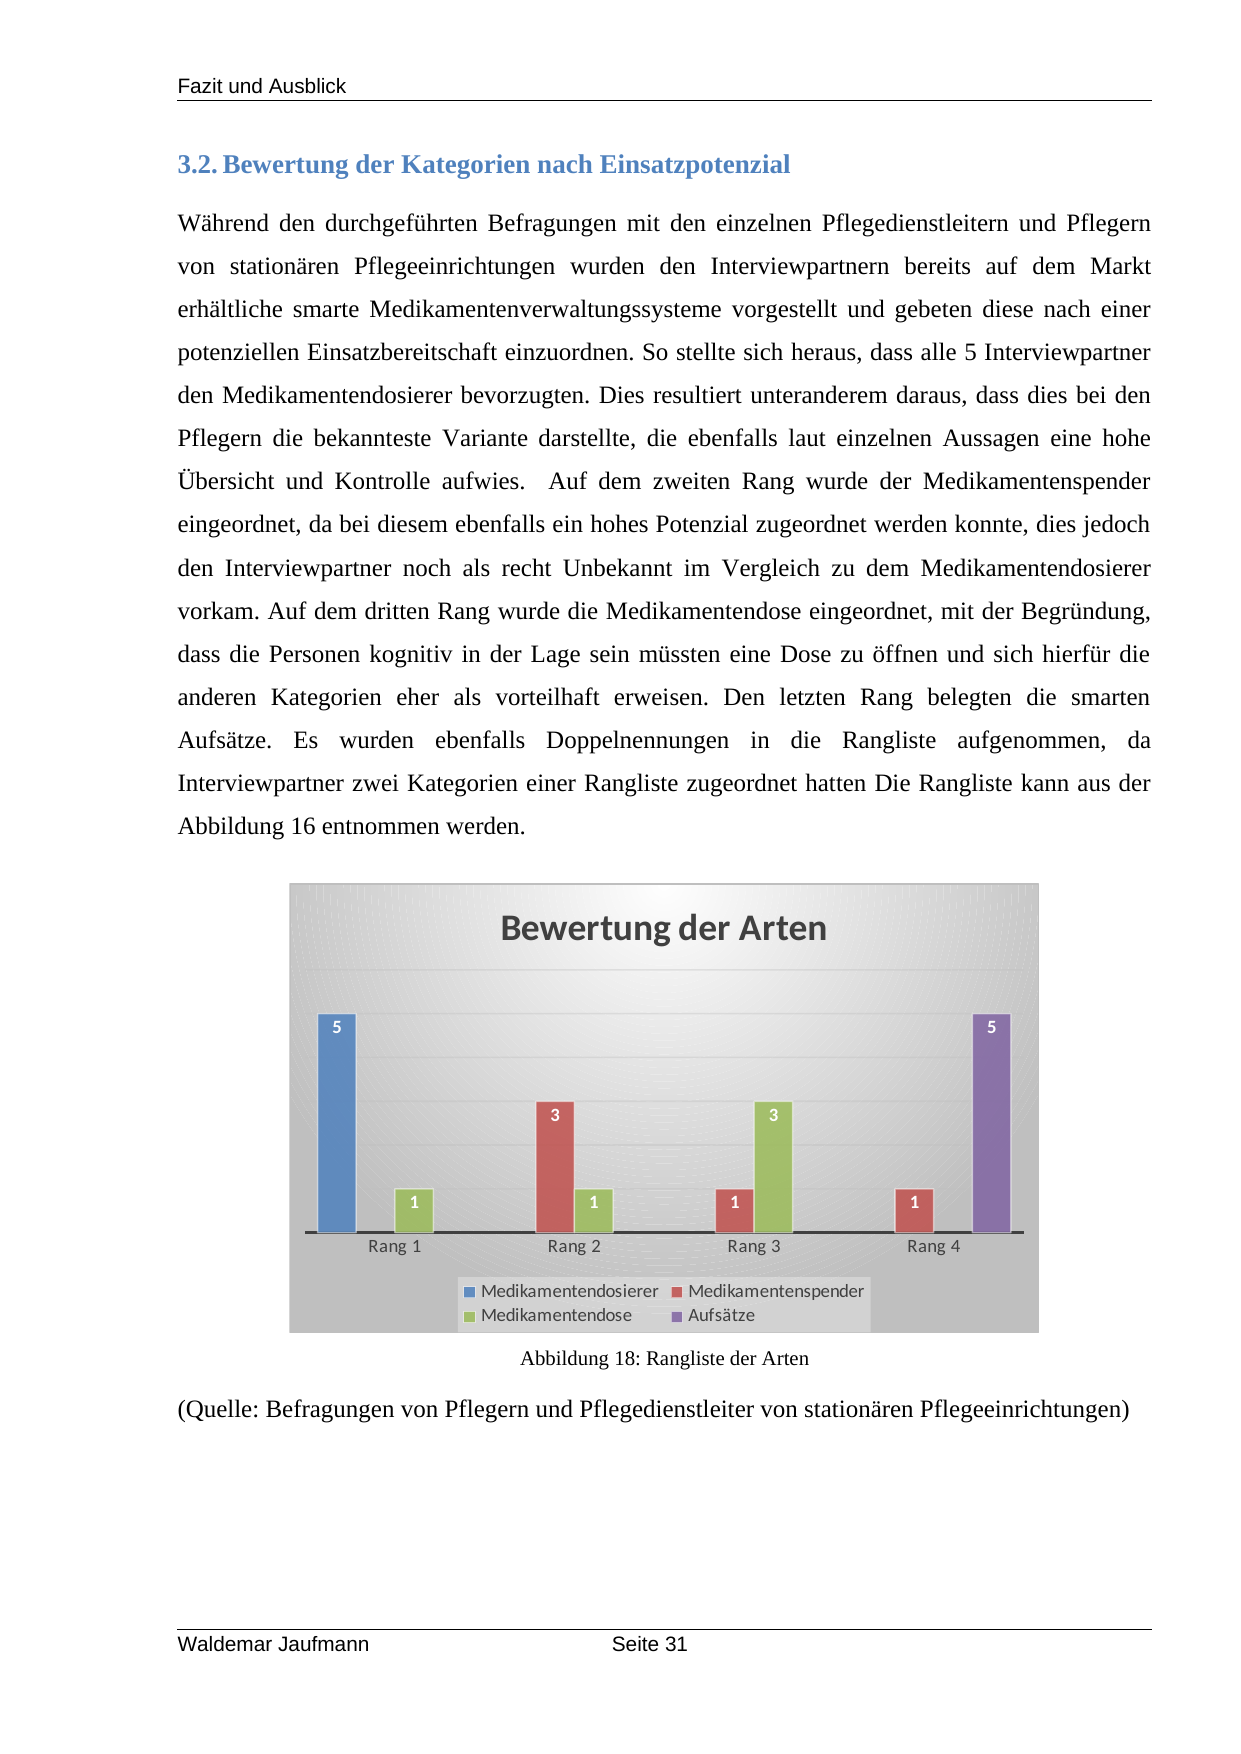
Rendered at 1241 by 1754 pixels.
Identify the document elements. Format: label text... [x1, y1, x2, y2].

text Während den durchgeführten Befragungen mit den einzelnen Pflegedienstleitern und Pflegern von stationären Pflegeeinrichtungen wurden den Interviewpartnern bereits auf dem Markt erhältliche smarte Medikamentenverwaltungssysteme vorgestellt und gebeten diese nach einer potenziellen Einsatzbereitschaft einzuordnen. So stellte sich heraus, dass alle 5 Interviewpartner den Medikamentendosierer bevorzugten. Dies resultiert unteranderem daraus, dass dies bei den Pflegern die bekannteste Variante darstellte, die ebenfalls laut einzelnen Aussagen eine hohe Übersicht und Kontrolle aufwies. Auf dem zweiten Rang wurde der Medikamentenspender eingeordnet, da bei diesem ebenfalls ein hohes Potenzial zugeordnet werden konnte, dies jedoch den Interviewpartner noch als recht Unbekannt im Vergleich zu dem Medikamentendosierer vorkam. Auf dem dritten Rang wurde die Medikamentendose eingeordnet, mit der Begründung, dass die Personen kognitiv in der Lage sein müssten eine Dose zu öffnen und sich hierfür die anderen Kategorien eher als vorteilhaft erweisen. Den letzten Rang belegten die smarten Aufsätze. Es wurden ebenfalls Doppelnennungen in die Rangliste aufgenommen, da Interviewpartner zwei Kategorien einer Rangliste zugeordnet hatten Die Rangliste kann aus der Abbildung 16 entnommen werden. [177, 208, 1152, 840]
subtitle Bewertung der Kategorien nach Einsatzpotenzial [177, 148, 1152, 179]
text (Quelle: Befragungen von Pflegern und Pflegedienstleiter von stationären Pflegeeinrichtungen) [177, 1394, 1152, 1423]
text Abbildung 18: Rangliste der Arten [177, 1346, 1152, 1370]
